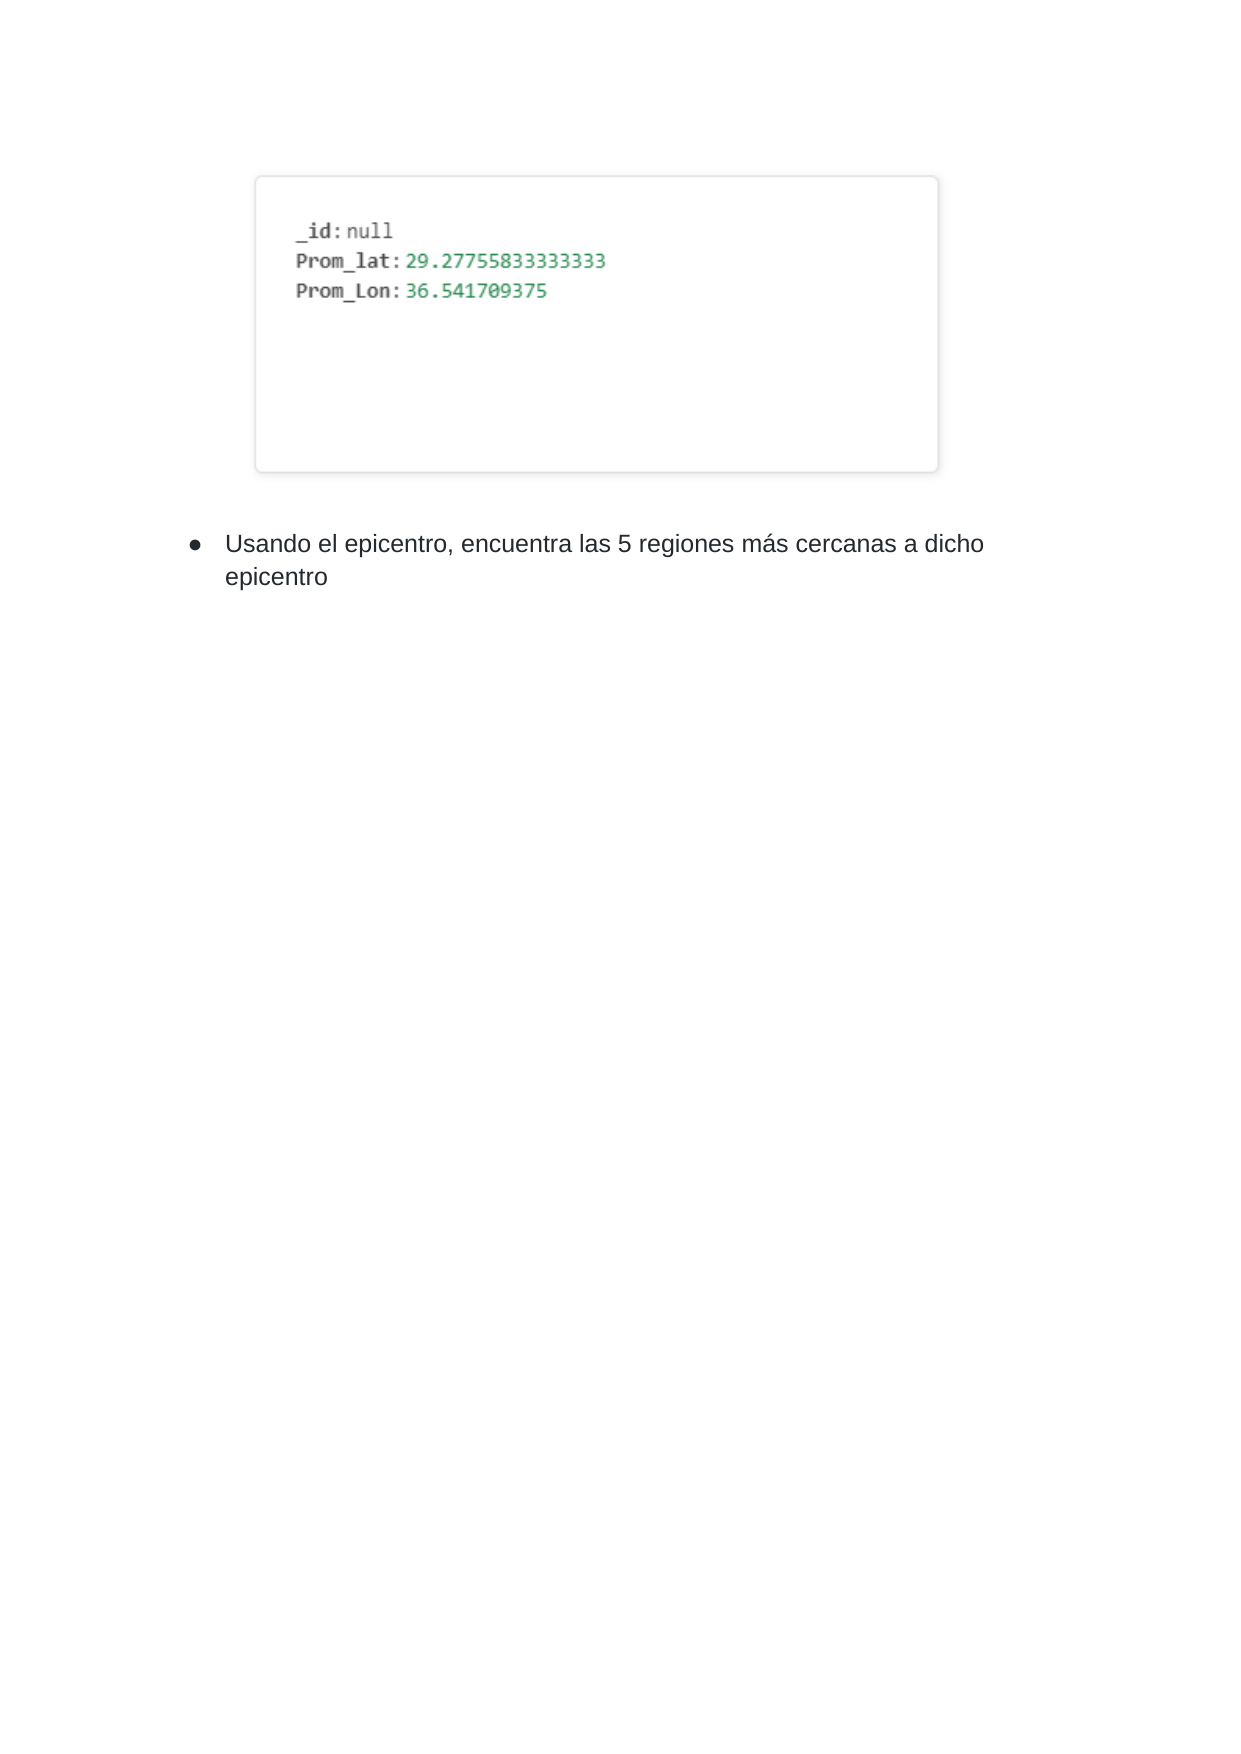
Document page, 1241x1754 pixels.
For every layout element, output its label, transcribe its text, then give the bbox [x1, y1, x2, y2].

list Usando el epicentro, encuentra las 5 regiones más cercanas a dicho epicentro [187, 529, 1090, 591]
picture [225, 150, 994, 519]
